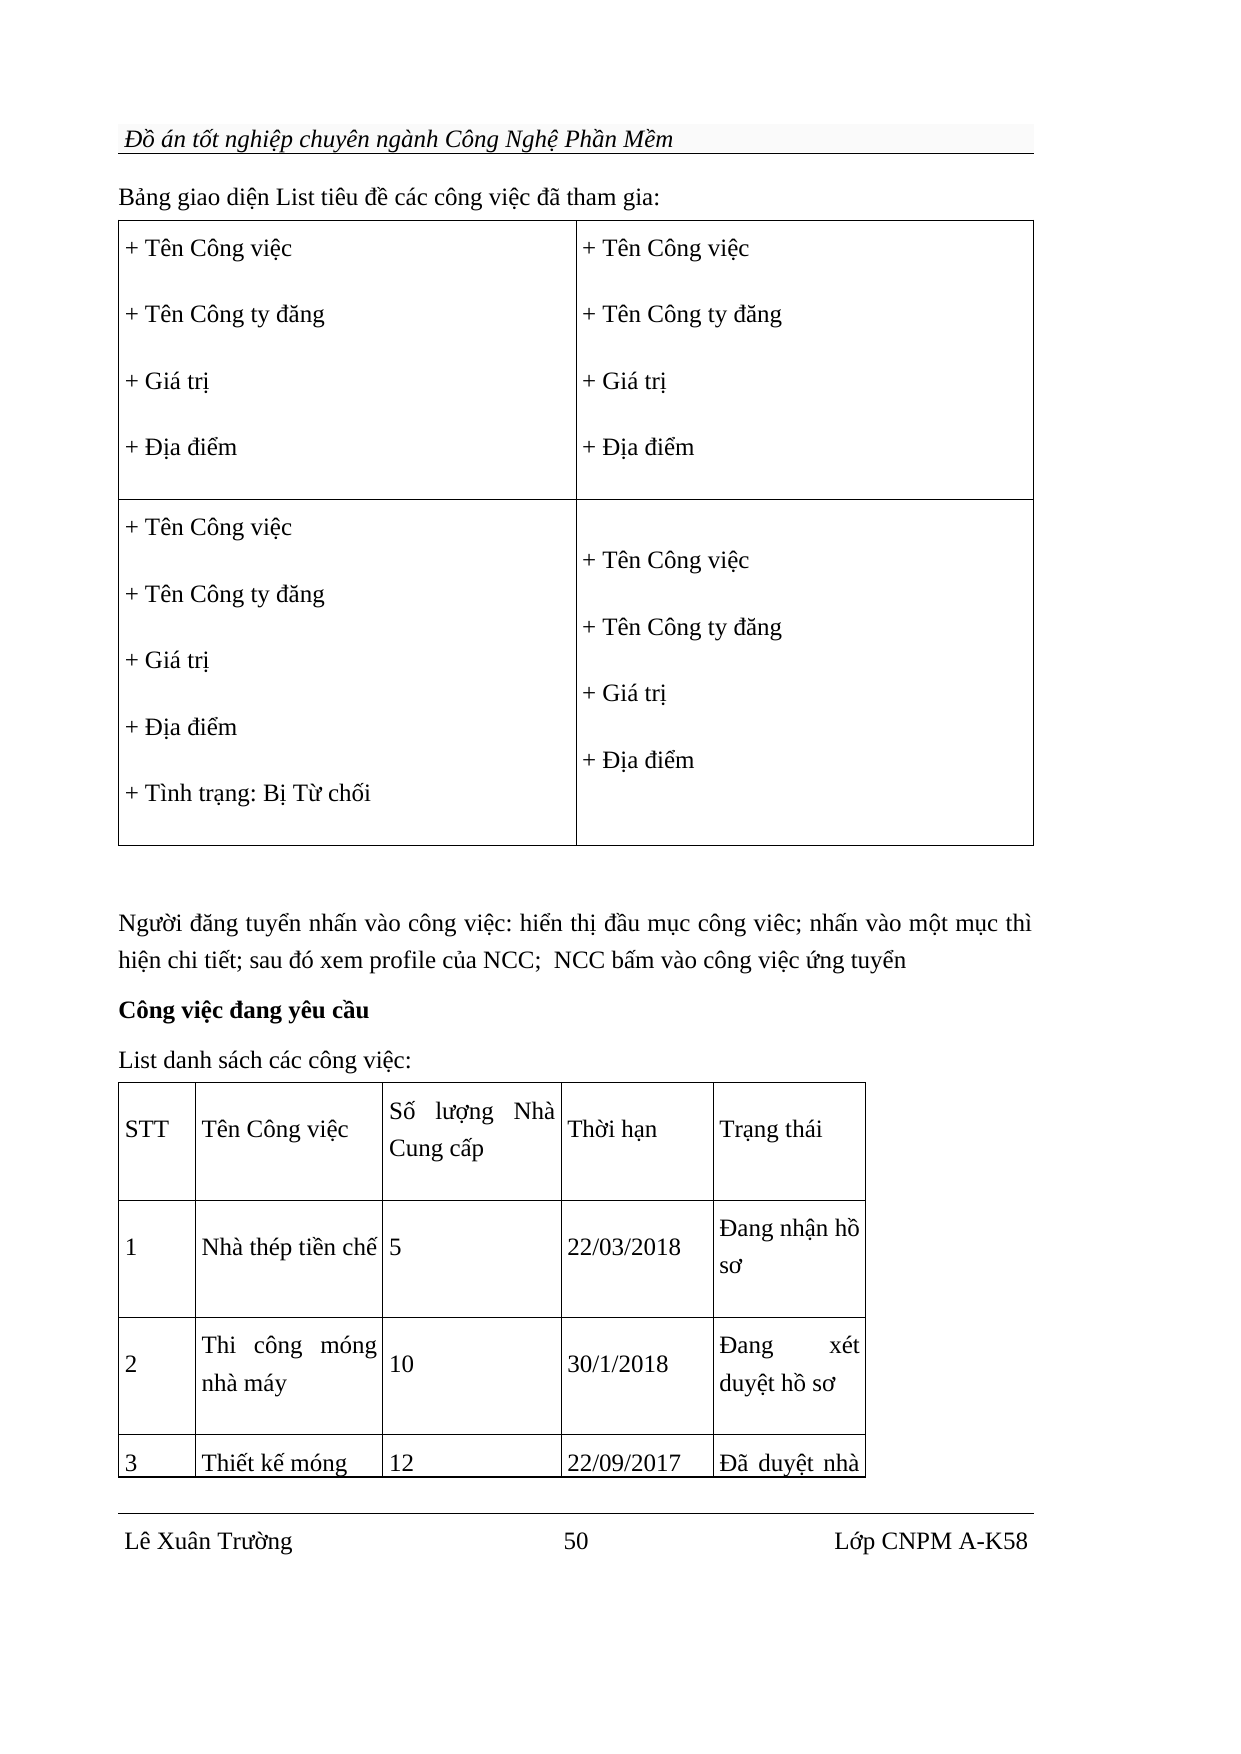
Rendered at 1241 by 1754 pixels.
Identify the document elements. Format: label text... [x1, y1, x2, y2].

table_cell 2 [119, 1318, 195, 1434]
text List danh sách các công việc: [118, 1045, 1033, 1074]
table_cell Thiết kế móng [196, 1435, 382, 1476]
table_cell 1 [119, 1201, 195, 1317]
table_header + Tên Công việc + Tên Công ty đăng + Giá trị + Địa điểm [119, 221, 576, 499]
table_cell Đang xét duyệt hồ sơ [714, 1318, 865, 1434]
table_cell 22/09/2017 [562, 1435, 713, 1476]
table_cell 10 [383, 1318, 561, 1434]
table_cell 5 [383, 1201, 561, 1317]
text Công việc đang yêu cầu [118, 995, 1033, 1024]
table_cell + Tên Công việc + Tên Công ty đăng + Giá trị + Địa điểm + Tình trạng: Bị Từ chối [119, 500, 576, 845]
table_cell Đang nhận hồ sơ [714, 1201, 865, 1317]
table_cell 12 [383, 1435, 561, 1476]
table_cell Đã duyệt nhà CC [714, 1435, 865, 1476]
text Người đăng tuyển nhấn vào công việc: hiển thị đầu mục công viêc; nhấn vào một mục thì hiện chi tiết; sau đó xem profile của NCC; NCC bấm vào công việc ứng tuyển [118, 908, 1033, 974]
table_cell Nhà thép tiền chế [196, 1201, 382, 1317]
table_header + Tên Công việc + Tên Công ty đăng + Giá trị + Địa điểm [577, 221, 1033, 499]
table_header Số lượng Nhà Cung cấp [383, 1083, 561, 1199]
table_cell 30/1/2018 [562, 1318, 713, 1434]
table_header Tên Công việc [196, 1083, 382, 1199]
table_cell 22/03/2018 [562, 1201, 713, 1317]
table_header Thời hạn [562, 1083, 713, 1199]
table_cell + Tên Công việc + Tên Công ty đăng + Giá trị + Địa điểm [577, 500, 1033, 845]
table_cell Thi công móng nhà máy [196, 1318, 382, 1434]
table_cell 3 [119, 1435, 195, 1476]
text Bảng giao diện List tiêu đề các công việc đã tham gia: [118, 182, 1033, 211]
table_header STT [119, 1083, 195, 1199]
table_header Trạng thái [714, 1083, 865, 1199]
